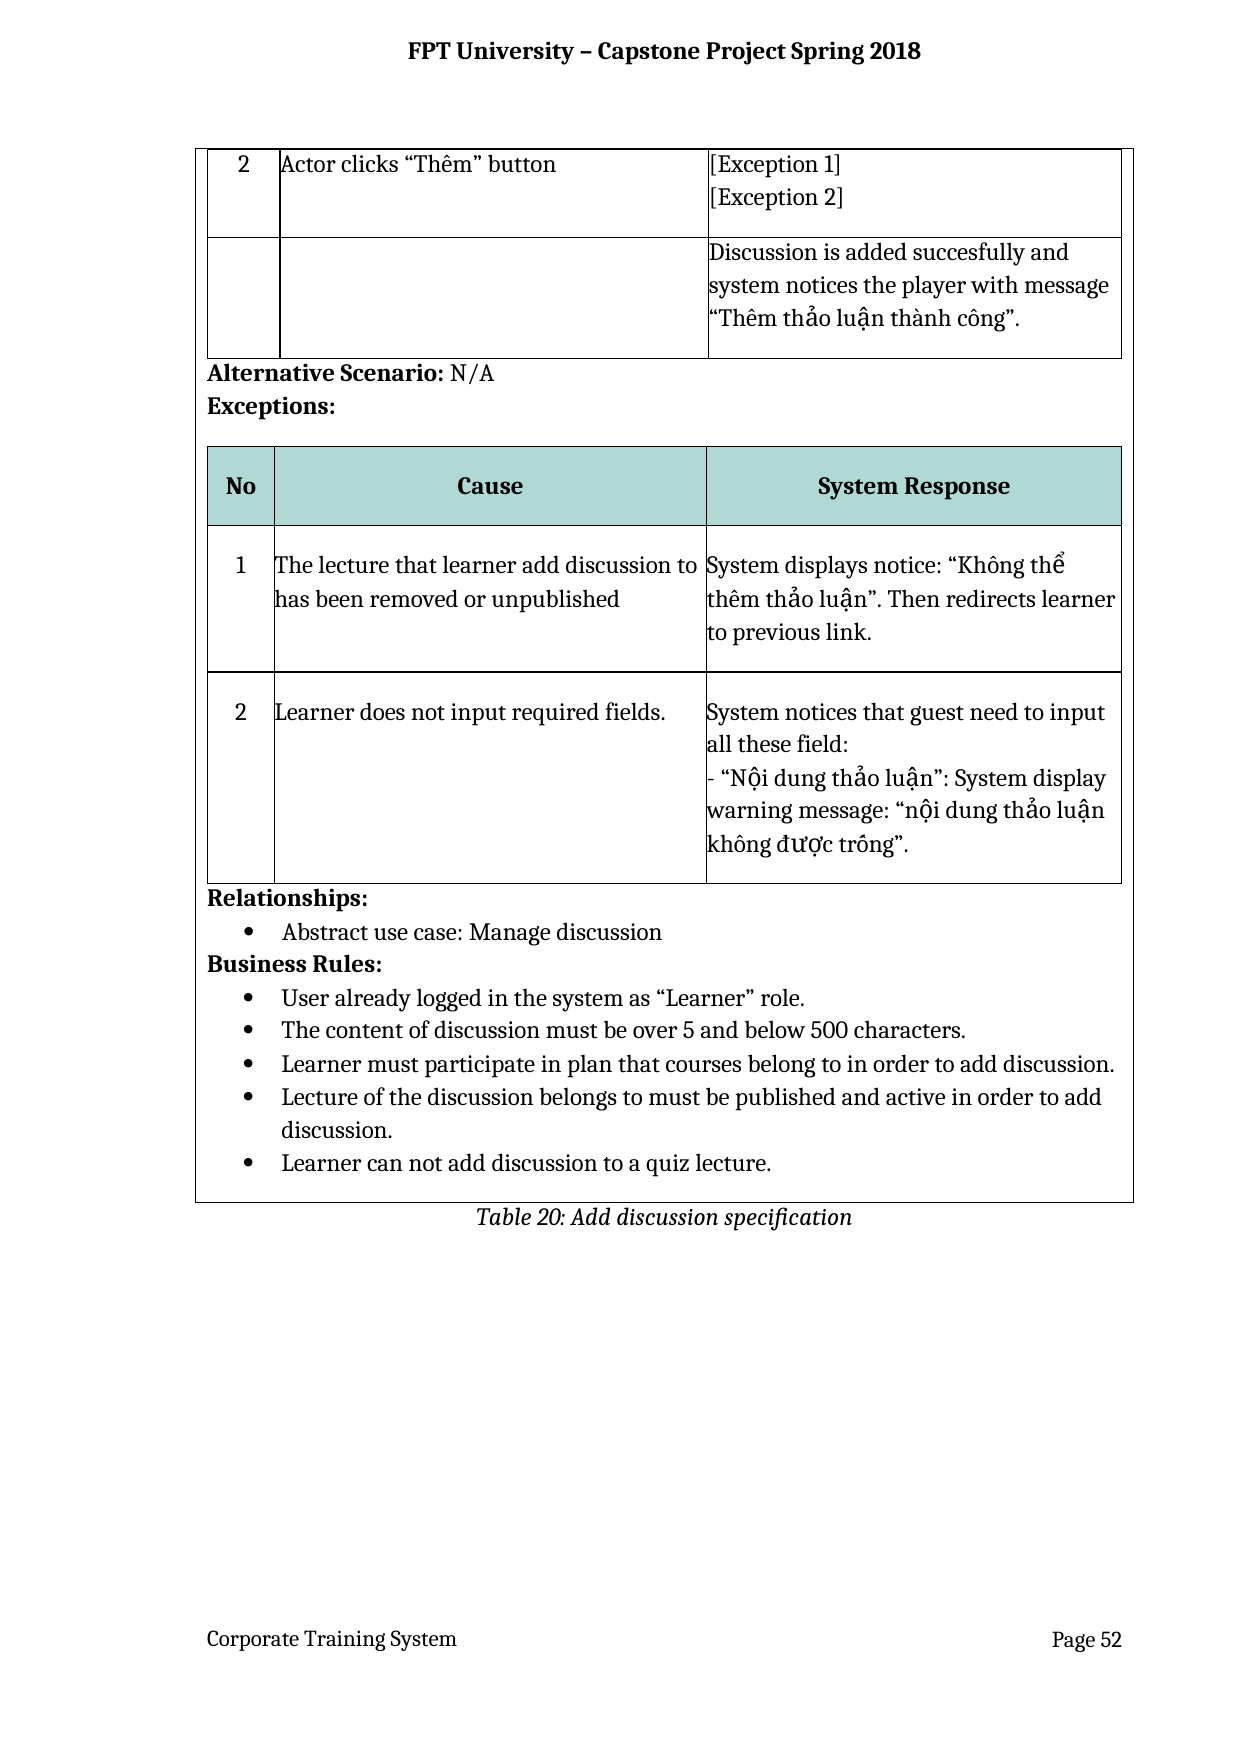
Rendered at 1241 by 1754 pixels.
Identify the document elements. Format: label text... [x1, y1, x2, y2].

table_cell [196, 149, 1133, 1202]
